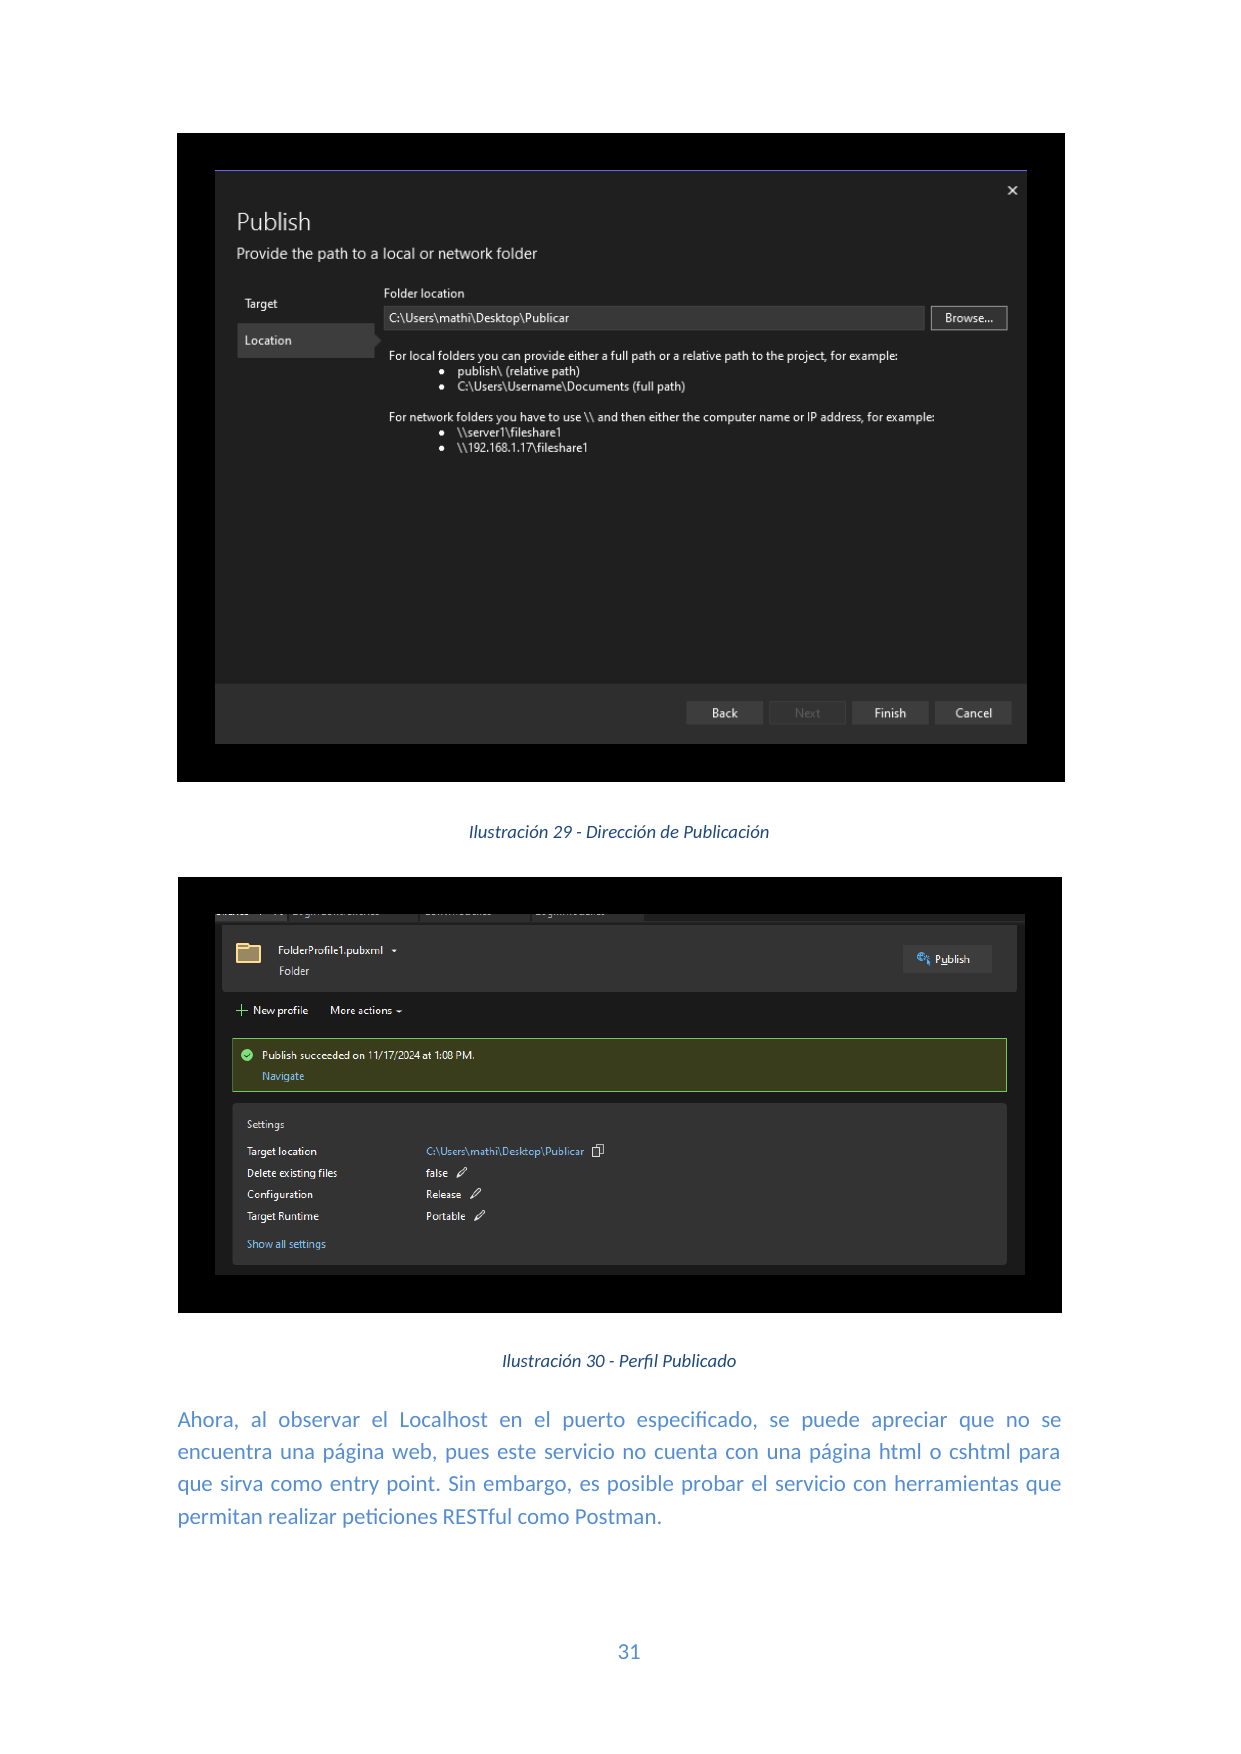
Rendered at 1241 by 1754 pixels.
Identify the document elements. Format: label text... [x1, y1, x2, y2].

text Ahora, al observar el Localhost en el puerto especificado, se puede apreciar que no se encuentra una página web, pues este servicio no cuenta con una página html o cshtml para que sirva como entry point. Sin embargo, es posible probar el servicio con herramientas que permitan realizar peticiones RESTful como Postman. [177, 1405, 1063, 1530]
text Ilustración 29 - Dirección de Publicación [177, 821, 1063, 843]
picture [215, 914, 1025, 1275]
text Ilustración 30 - Perfil Publicado [177, 1349, 1063, 1372]
picture [215, 170, 1027, 744]
